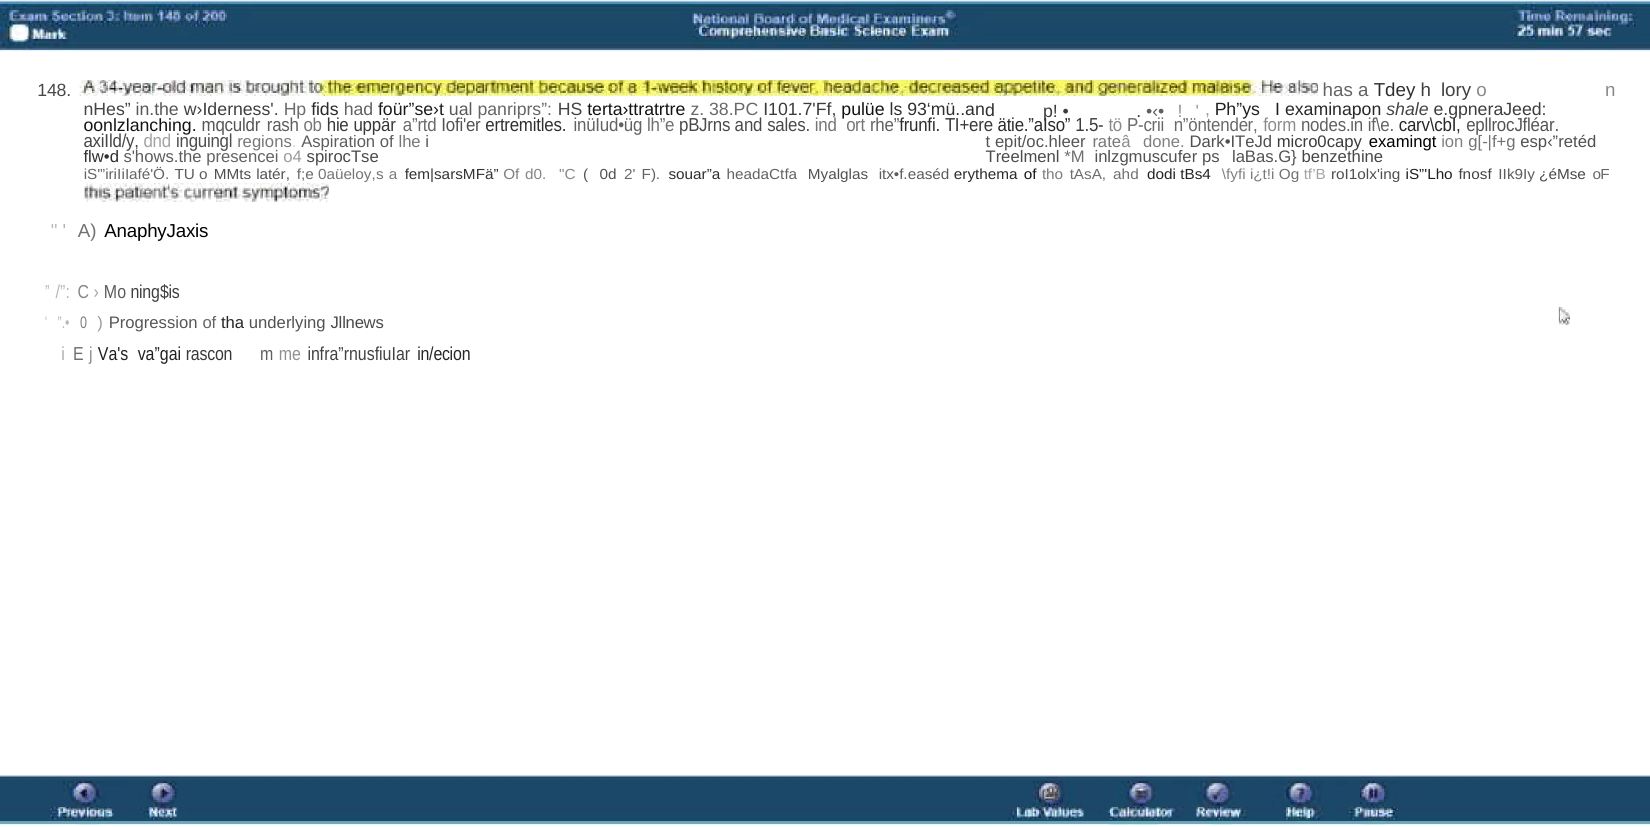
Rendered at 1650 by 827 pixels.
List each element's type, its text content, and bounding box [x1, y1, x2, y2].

text nHes” in.the w›Iderness'. Hp fids had foür”se›t ual panriprs”: HS terta›ttratrtre z. 38.PC I101.7'Ff, pulüe ls 93‘mü..and p! • . •‹• ! ' , Ph”ys I examinapon shale e.gpneraJeed: oonlzlanching. mqculdr rash ob hie uppär a”rtd Iofi'er ertremitles. inüIud•üg lh”e pBJrns and sales. ind ort rhe”frunfi. TI+ere ätie.”aIso” 1.5- tö P-crii n”öntender, form nodes.in if\e. carv\cbI, epllrocJfléar. axiIld/y, dnd inguingl regions. Aspiration of lhe i t epit/oc.hleer rateâ done. Dark•ITeJd micro0capy examingt ion g[-|f+g esp‹”retéd flw•d s'hows.the presencei o4 spirocTse Treelmenl *M inlzgmuscufer ps laBas.G} benzethine [83, 102, 1619, 166]
text ' ”.• 0 ) Progression of tha underlying Jllnews [44, 313, 1650, 332]
picture [0, 775, 1650, 825]
text i E j Va's va”gai rascon m me infra”rnusfiuIar in/ecion [61, 343, 1650, 364]
text iS'”iriIiIafé'Ö. TU o MMts latér, f;e 0aüeloy,s a fem|sarsMFä” Of d0. "C ( 0d 2' F). souar”a headaCtfa Myalglas itx•f.easéd erythema of tho tAsA, ahd dodi tBs4 \fyfi i¿t!i Og tf’B roI1olx'ing iS”'Lho fnosf IIk9Iy ¿éMse oF [83, 166, 1650, 183]
picture [79, 80, 1318, 96]
text " ' A) AnaphyJaxis [51, 220, 1650, 241]
text ” /”: C › Mo ning$is [45, 281, 1650, 303]
picture [1558, 307, 1570, 325]
picture [0, 0, 1650, 51]
picture [84, 183, 329, 202]
